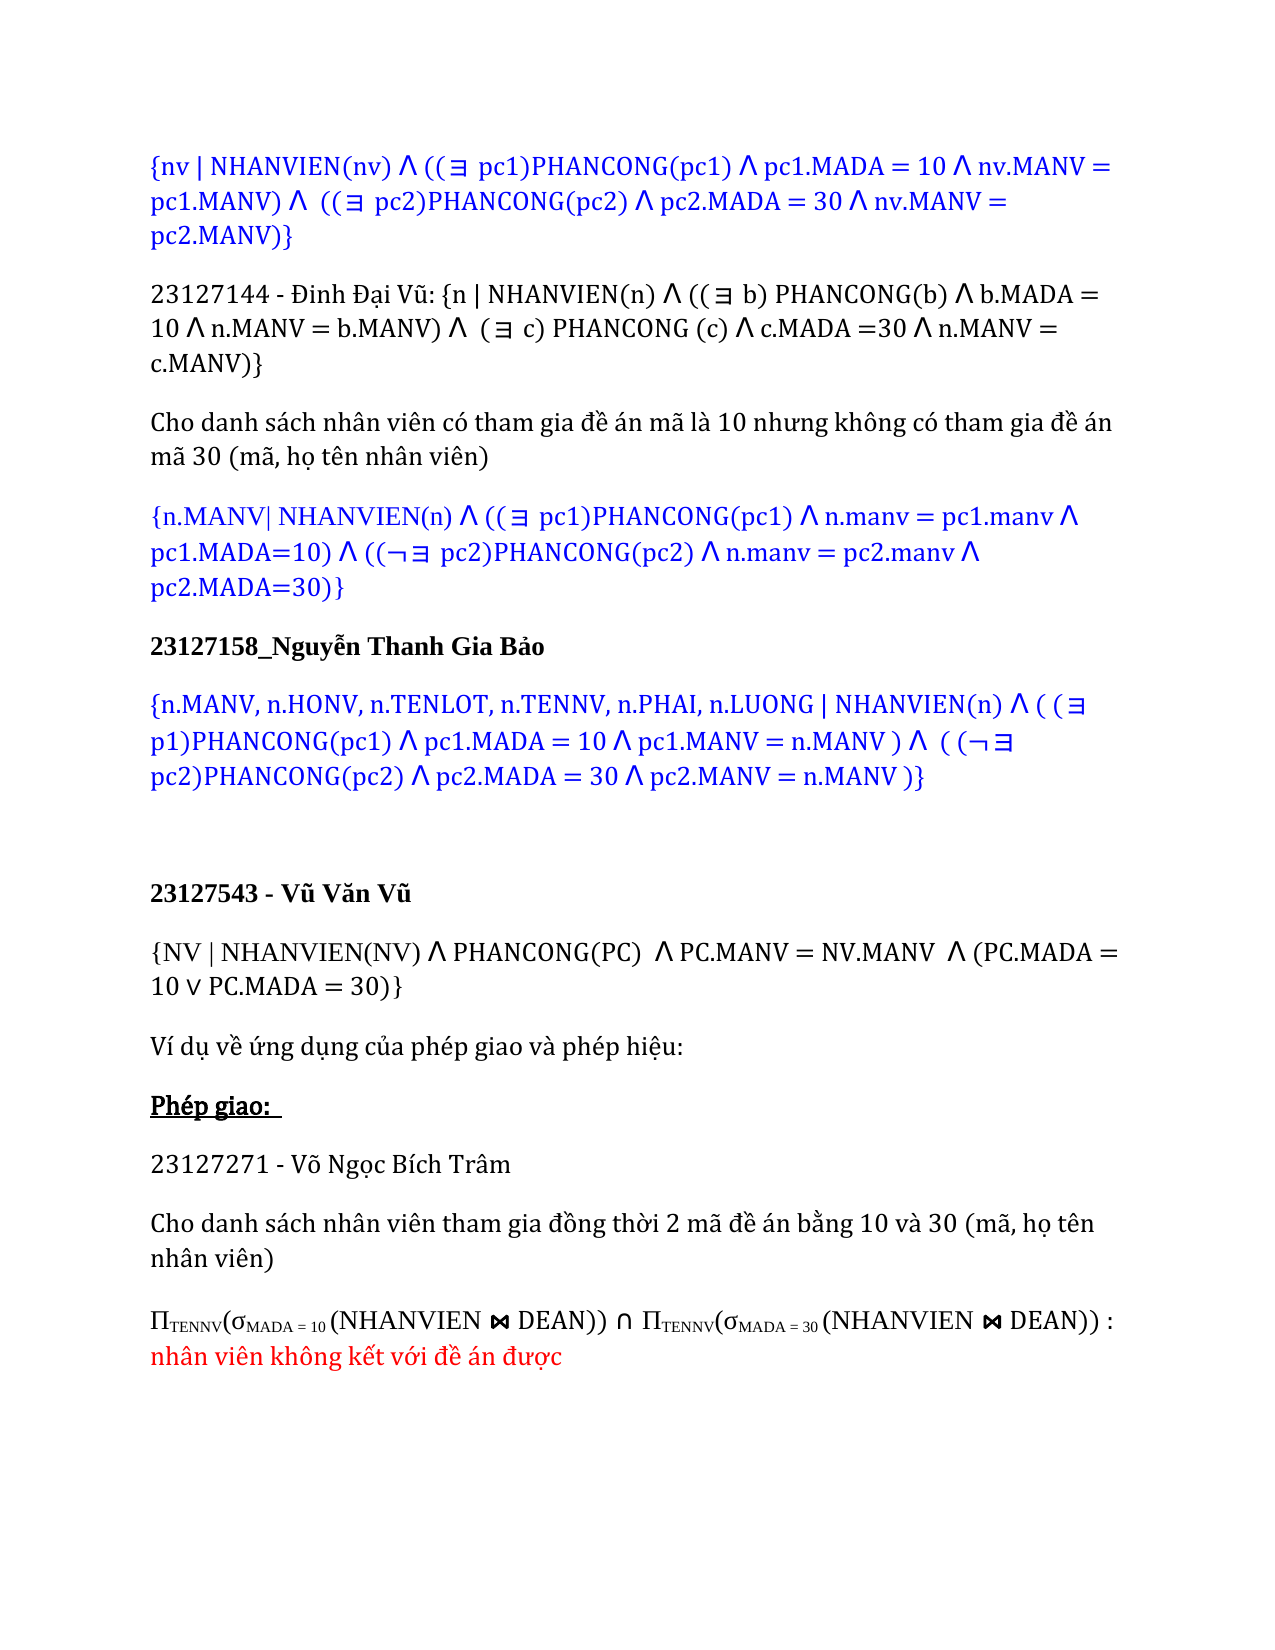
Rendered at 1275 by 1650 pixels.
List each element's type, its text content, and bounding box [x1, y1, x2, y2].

text Phép giao: [150, 1088, 1125, 1120]
text {nv | NHANVIEN(nv) ⴷ ((ョpc1)PHANCONG(pc1) ⴷ pc1.MADA = 10 ⴷ nv.MANV = pc1.MANV) ⴷ ((ョpc2)PHANCONG(pc2) ⴷ pc2.MADA = 30 ⴷ nv.MANV = pc2.MANV)} [150, 150, 1125, 250]
text 23127144 - Đinh Đại Vũ: {n | NHANVIEN(n) ⴷ ((ョb) PHANCONG(b) ⴷ b.MADA = 10 ⴷ n.MANV = b.MANV) ⴷ (ョc) PHANCONG (c) ⴷ c.MADA =30 ⴷ n.MANV = c.MANV)} [150, 278, 1125, 378]
text Cho danh sách nhân viên có tham gia đề án mã là 10 nhưng không có tham gia đề án mã 30 (mã, họ tên nhân viên) [150, 406, 1125, 472]
text 23127271 - Võ Ngọc Bích Trâm [150, 1148, 1125, 1179]
text 23127543 - Vũ Văn Vũ [150, 877, 1125, 908]
text Ví dụ về ứng dụng của phép giao và phép hiệu: [150, 1029, 1125, 1061]
text {NV | NHANVIEN(NV) ⴷ PHANCONG(PC) ⴷ PC.MANV = NV.MANV ⴷ (PC.MADA = 10 ∨ PC.MADA = 30)} [150, 936, 1125, 1002]
text Cho danh sách nhân viên tham gia đồng thời 2 mã đề án bằng 10 và 30 (mã, họ tên nhân viên) [150, 1207, 1125, 1273]
text 23127158_Nguyễn Thanh Gia Bảo [150, 629, 1125, 661]
text {n.MANV, n.HONV, n.TENLOT, n.TENNV, n.PHAI, n.LUONG | NHANVIEN(n) ⴷ ( (ョp1)PHANCONG(pc1) ⴷ pc1.MADA = 10 ⴷ pc1.MANV = n.MANV ) ⴷ ( (¬ョpc2)PHANCONG(pc2) ⴷ pc2.MADA = 30 ⴷ pc2.MANV = n.MANV )} [150, 688, 1125, 791]
text {n.MANV| NHANVIEN(n) ⴷ ((ョpc1)PHANCONG(pc1) ⴷ n.manv = pc1.manv ⴷ pc1.MADA=10) ⴷ ((¬ョpc2)PHANCONG(pc2) ⴷ n.manv = pc2.manv ⴷ pc2.MADA=30)} [150, 499, 1125, 602]
text ΠTENNV(σMADA = 10 (NHANVIEN ⋈ DEAN)) ∩ ΠTENNV(σMADA = 30 (NHANVIEN ⋈ DEAN)) : nhân viên không kết với đề án được [150, 1301, 1125, 1372]
